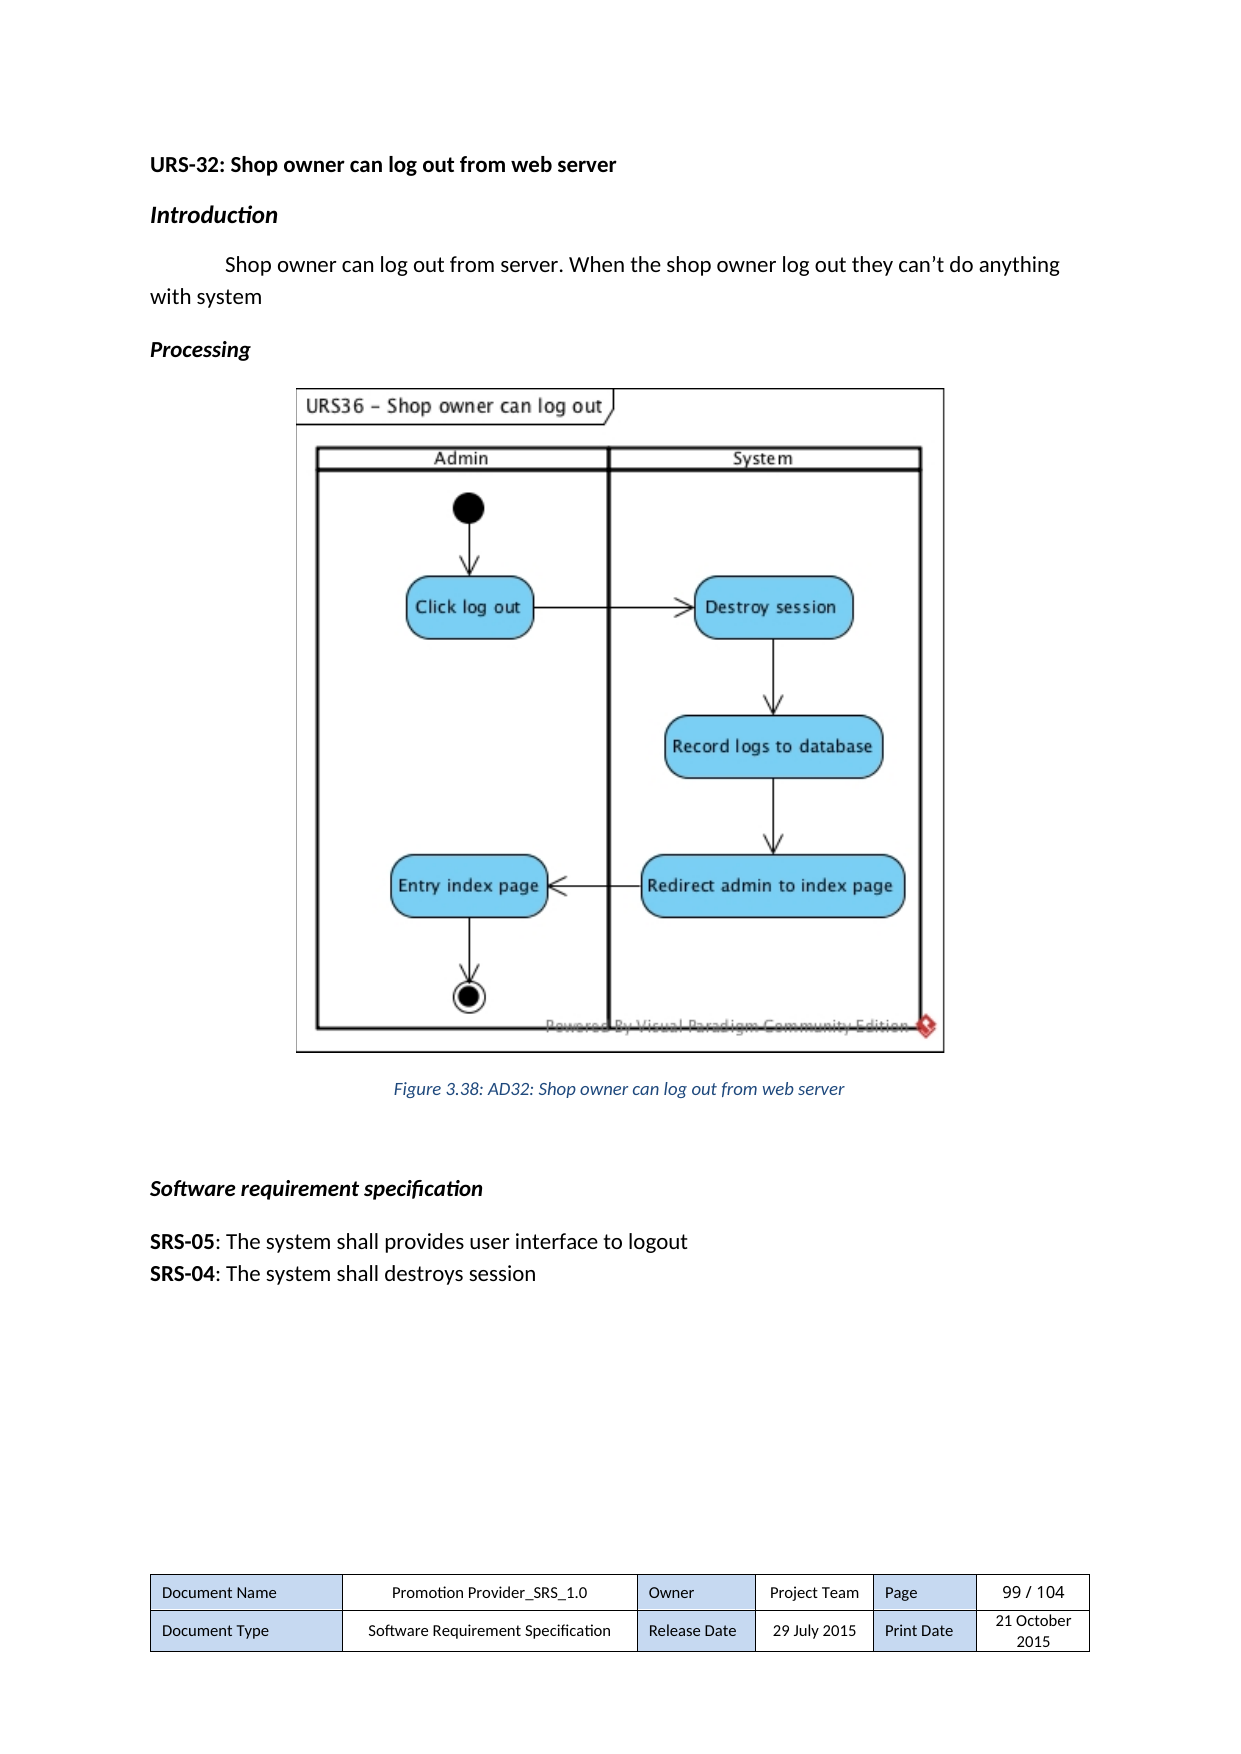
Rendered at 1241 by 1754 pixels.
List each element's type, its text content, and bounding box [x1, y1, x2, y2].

picture [296, 388, 945, 1053]
text URS-32: Shop owner can log out from web server [150, 150, 1090, 178]
text Software requirement specification [150, 1174, 1090, 1202]
text Shop owner can log out from server. When the shop owner log out they can’t do anything with system [150, 250, 1090, 310]
text Introduction [150, 199, 1090, 229]
text Processing [150, 335, 1090, 363]
text SRS-05: The system shall provides user interface to logout SRS-04: The system shall destroys session [150, 1227, 1090, 1287]
text Figure 3.38: AD32: Shop owner can log out from web server [150, 1077, 1090, 1100]
